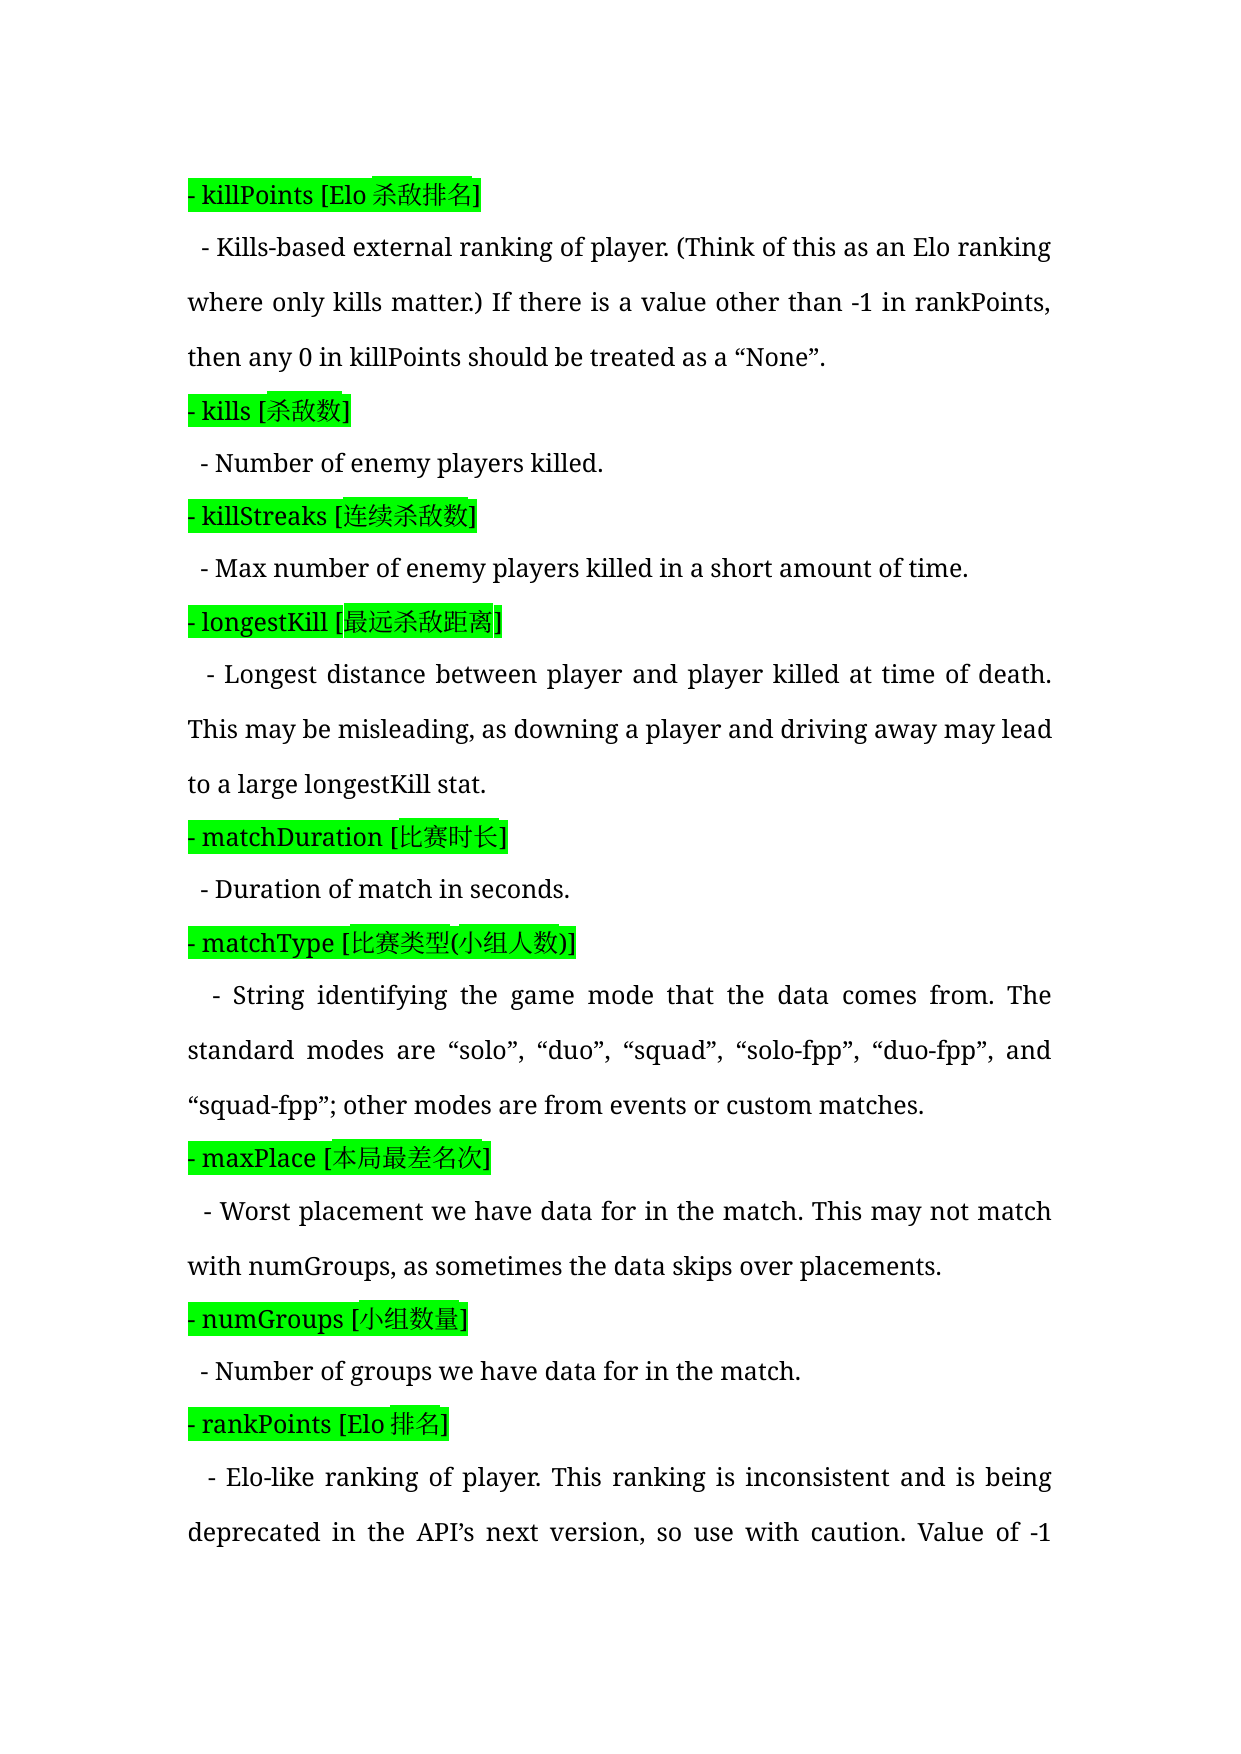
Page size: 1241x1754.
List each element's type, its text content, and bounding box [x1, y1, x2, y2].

text - Kills-based external ranking of player. (Think of this as an Elo ranking where only kills matter.) If there is a value other than -1 in rankPoints, then any 0 in killPoints should be treated as a “None”. [187, 225, 1053, 379]
text - Duration of match in seconds. [187, 867, 1053, 911]
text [187, 1454, 1053, 1553]
text - killPoints [Elo杀敌排名] [187, 172, 1053, 216]
text - Number of enemy players killed. [187, 441, 1053, 484]
text - matchType [比赛类型(小组人数)] [187, 919, 1053, 964]
text - matchDuration [比赛时长] [187, 814, 1053, 858]
text - Worst placement we have data for in the match. This may not match with numGroups, as sometimes the data skips over placements. [187, 1188, 1053, 1287]
text - String identifying the game mode that the data comes from. The standard modes are “solo”, “duo”, “squad”, “solo-fpp”, “duo-fpp”, and “squad-fpp”; other modes are from events or custom matches. [187, 973, 1053, 1127]
text - Longest distance between player and player killed at time of death. This may be misleading, as downing a player and driving away may lead to a large longestKill stat. [187, 652, 1053, 806]
text - Number of groups we have data for in the match. [187, 1349, 1053, 1393]
text - maxPlace [本局最差名次] [187, 1135, 1053, 1179]
text - killStreaks [连续杀敌数] [187, 493, 1053, 537]
text - kills [杀敌数] [187, 387, 1053, 432]
text - longestKill [最远杀敌距离] [187, 598, 1053, 643]
text - numGroups [小组数量] [187, 1296, 1053, 1340]
text - rankPoints [Elo排名] [187, 1401, 1053, 1445]
text - Max number of enemy players killed in a short amount of time. [187, 546, 1053, 590]
